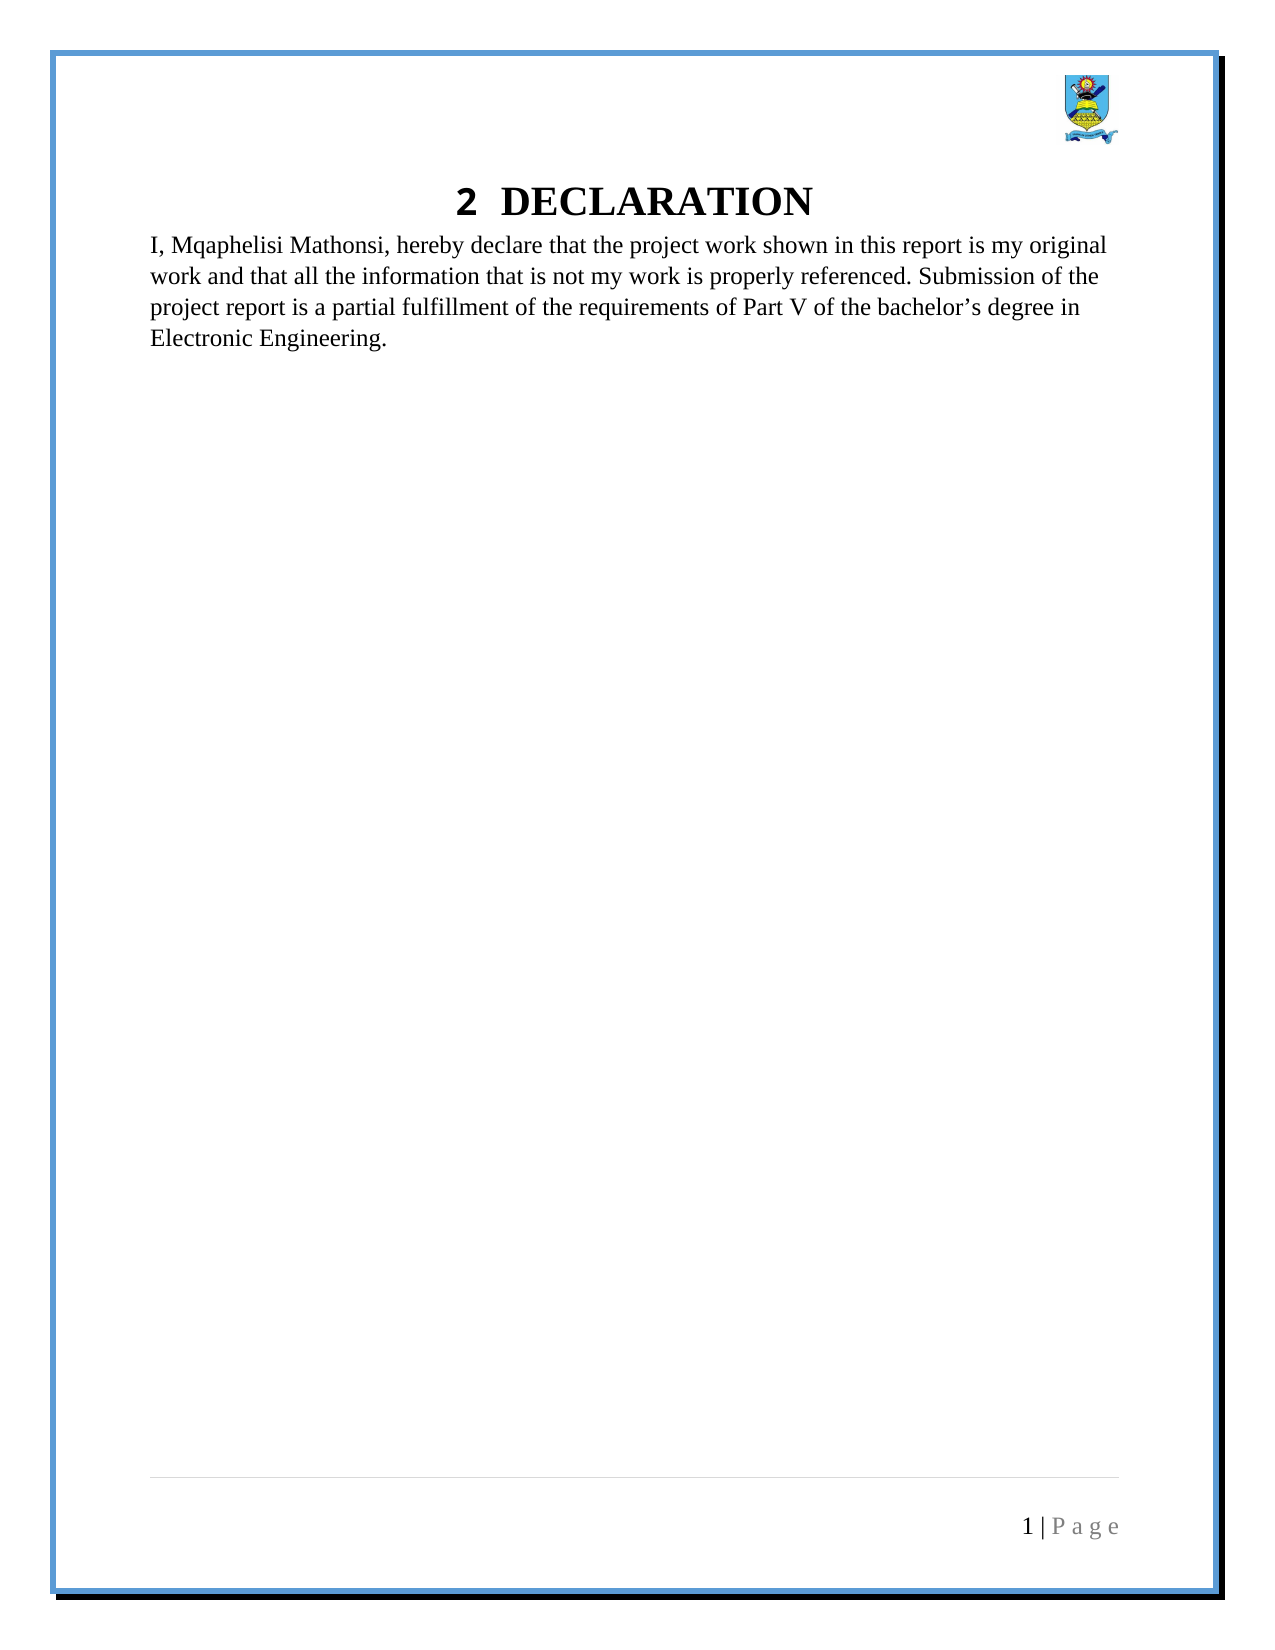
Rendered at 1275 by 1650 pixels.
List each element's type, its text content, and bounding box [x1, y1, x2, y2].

picture [1056, 75, 1119, 145]
subtitle DECLARATION [150, 175, 1119, 226]
text I, Mqaphelisi Mathonsi, hereby declare that the project work shown in this report is my original work and that all the information that is not my work is properly referenced. Submission of the project report is a partial fulfillment of the requirements of Part V of the bachelor’s degree in Electronic Engineering. [150, 230, 1119, 352]
